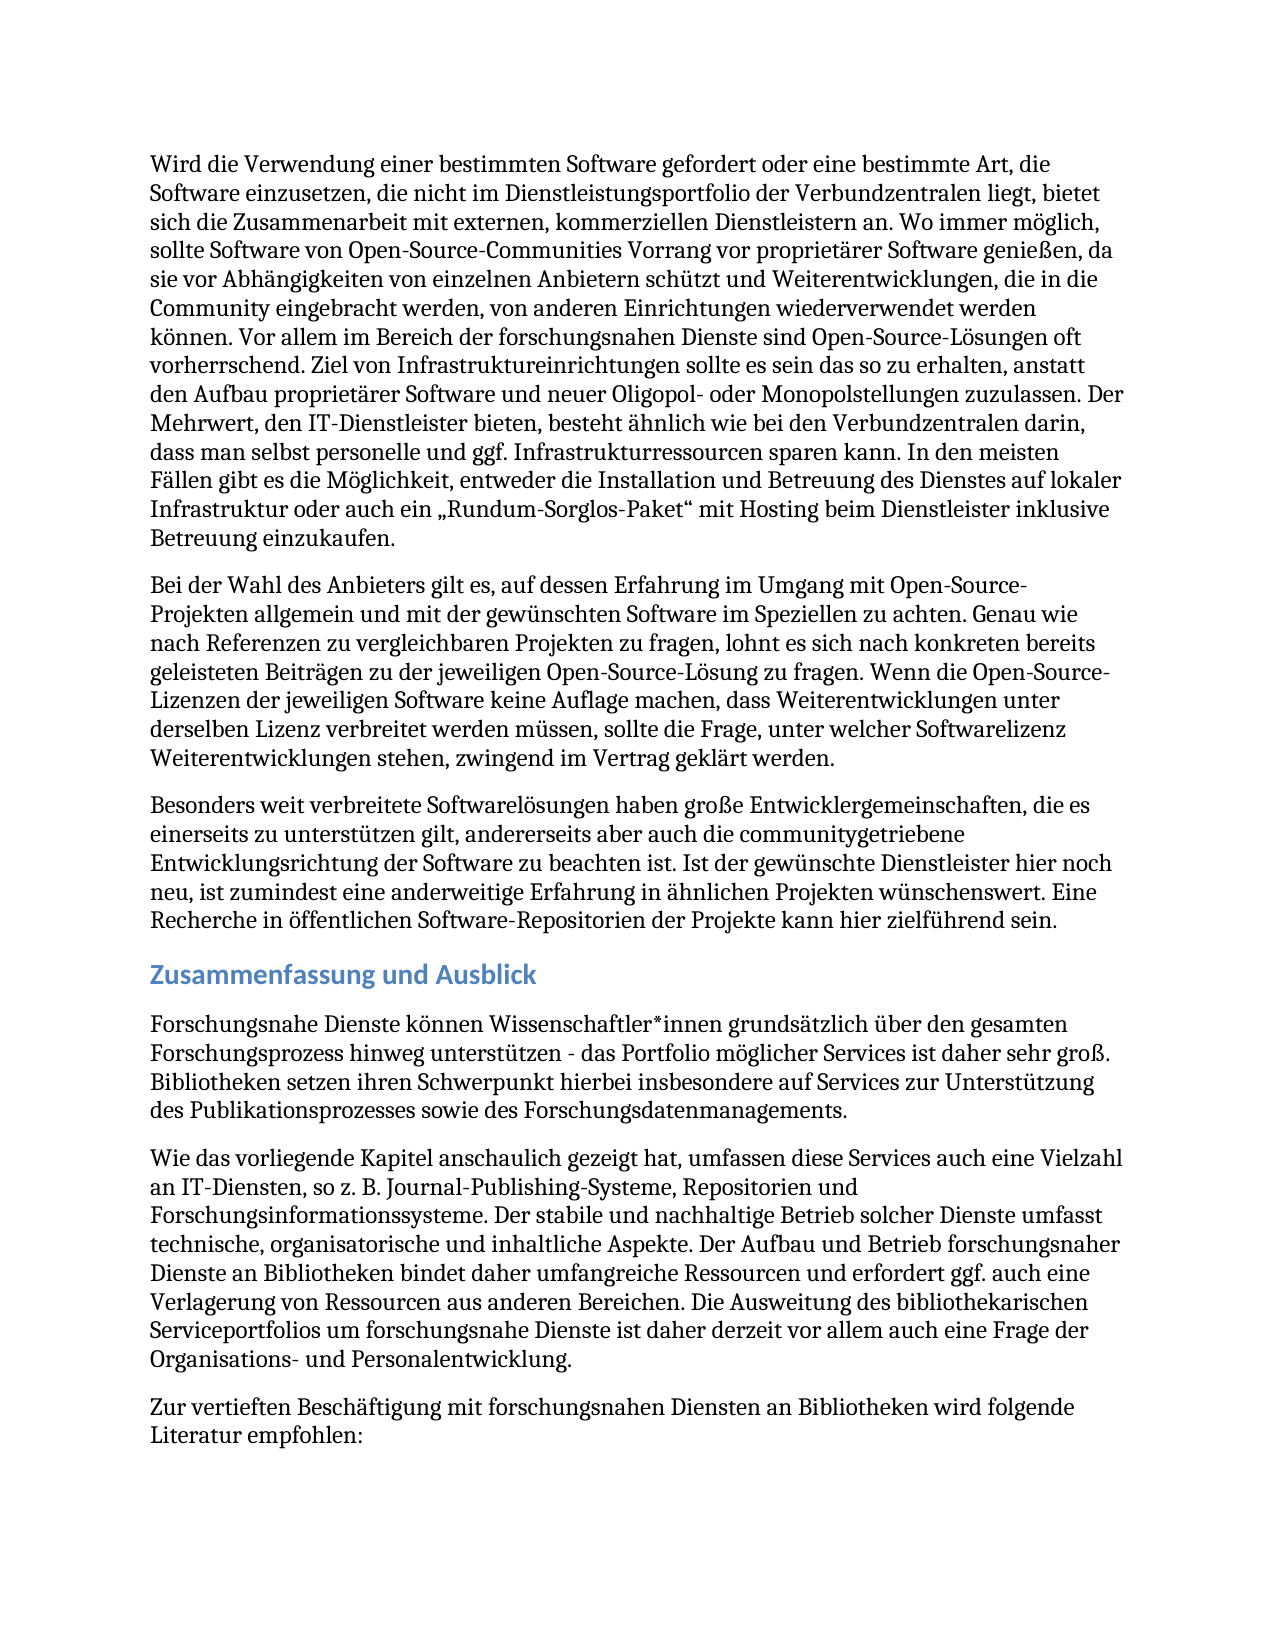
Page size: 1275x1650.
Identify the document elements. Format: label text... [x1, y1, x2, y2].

text Zur vertieften Beschäftigung mit forschungsnahen Diensten an Bibliotheken wird folgende Literatur empfohlen: [150, 1393, 1125, 1450]
text Besonders weit verbreitete Softwarelösungen haben große Entwicklergemeinschaften, die es einerseits zu unterstützen gilt, andererseits aber auch die communitygetriebene Entwicklungsrichtung der Software zu beachten ist. Ist der gewünschte Dienstleister hier noch neu, ist zumindest eine anderweitige Erfahrung in ähnlichen Projekten wünschenswert. Eine Recherche in öffentlichen Software-Repositorien der Projekte kann hier zielführend sein. [150, 791, 1125, 935]
text Wie das vorliegende Kapitel anschaulich gezeigt hat, umfassen diese Services auch eine Vielzahl an IT-Diensten, so z. B. Journal-Publishing-Systeme, Repositorien und Forschungsinformationssysteme. Der stabile und nachhaltige Betrieb solcher Dienste umfasst technische, organisatorische und inhaltliche Aspekte. Der Aufbau und Betrieb forschungsnaher Dienste an Bibliotheken bindet daher umfangreiche Ressourcen und erfordert ggf. auch eine Verlagerung von Ressourcen aus anderen Bereichen. Die Ausweitung des bibliothekarischen Serviceportfolios um forschungsnahe Dienste ist daher derzeit vor allem auch eine Frage der Organisations- und Personalentwicklung. [150, 1144, 1125, 1374]
subtitle Zusammenfassung und Ausblick [150, 956, 1125, 991]
text Forschungsnahe Dienste können Wissenschaftler*innen grundsätzlich über den gesamten Forschungsprozess hinweg unterstützen - das Portfolio möglicher Services ist daher sehr groß. Bibliotheken setzen ihren Schwerpunkt hierbei insbesondere auf Services zur Unterstützung des Publikationsprozesses sowie des Forschungsdatenmanagements. [150, 1010, 1125, 1125]
text Bei der Wahl des Anbieters gilt es, auf dessen Erfahrung im Umgang mit Open-Source-Projekten allgemein und mit der gewünschten Software im Speziellen zu achten. Genau wie nach Referenzen zu vergleichbaren Projekten zu fragen, lohnt es sich nach konkreten bereits geleisteten Beiträgen zu der jeweiligen Open-Source-Lösung zu fragen. Wenn die Open-Source-Lizenzen der jeweiligen Software keine Auflage machen, dass Weiterentwicklungen unter derselben Lizenz verbreitet werden müssen, sollte die Frage, unter welcher Softwarelizenz Weiterentwicklungen stehen, zwingend im Vertrag geklärt werden. [150, 571, 1125, 772]
text Wird die Verwendung einer bestimmten Software gefordert oder eine bestimmte Art, die Software einzusetzen, die nicht im Dienstleistungsportfolio der Verbundzentralen liegt, bietet sich die Zusammenarbeit mit externen, kommerziellen Dienstleistern an. Wo immer möglich, sollte Software von Open-Source-Communities Vorrang vor proprietärer Software genießen, da sie vor Abhängigkeiten von einzelnen Anbietern schützt und Weiterentwicklungen, die in die Community eingebracht werden, von anderen Einrichtungen wiederverwendet werden können. Vor allem im Bereich der forschungsnahen Dienste sind Open-Source-Lösungen oft vorherrschend. Ziel von Infrastruktureinrichtungen sollte es sein das so zu erhalten, anstatt den Aufbau proprietärer Software und neuer Oligopol- oder Monopolstellungen zuzulassen. Der Mehrwert, den IT-Dienstleister bieten, besteht ähnlich wie bei den Verbundzentralen darin, dass man selbst personelle und ggf. Infrastrukturressourcen sparen kann. In den meisten Fällen gibt es die Möglichkeit, entweder die Installation und Betreuung des Dienstes auf lokaler Infrastruktur oder auch ein „Rundum-Sorglos-Paket“ mit Hosting beim Dienstleister inklusive Betreuung einzukaufen. [150, 150, 1125, 552]
